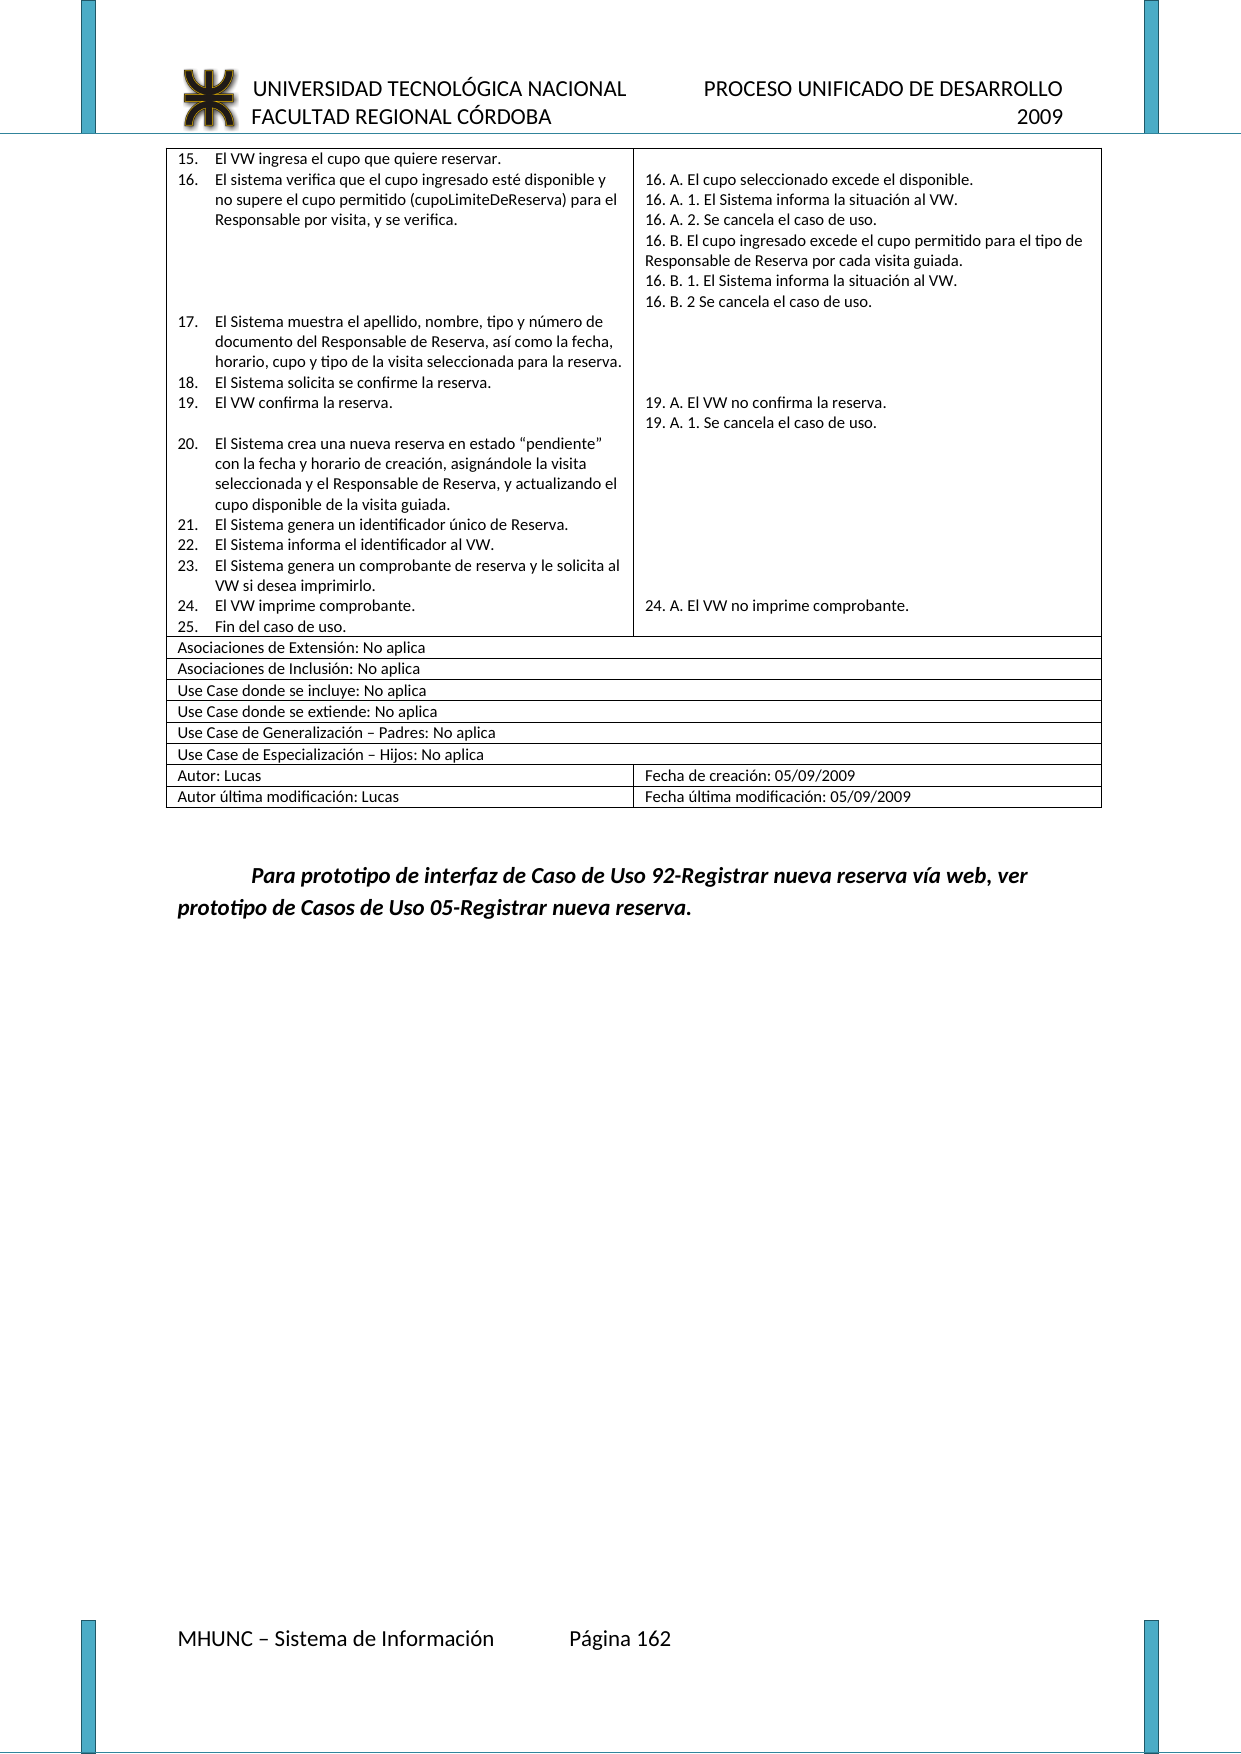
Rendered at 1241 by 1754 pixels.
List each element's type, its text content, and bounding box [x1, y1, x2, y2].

table_cell Fecha de creación: 05/09/2009 [634, 765, 1101, 786]
table_cell Asociaciones de Extensión: No aplica [167, 637, 1101, 657]
table_cell Use Case donde se extiende: No aplica [167, 701, 1101, 722]
table_cell Autor última modificación: Lucas [167, 787, 633, 807]
text Para prototipo de interfaz de Caso de Uso 92-Registrar nueva reserva vía web, ver prototipo de Casos de Uso 05-Registrar nueva reserva. [177, 861, 1063, 921]
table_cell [634, 149, 1101, 636]
table_cell Use Case donde se incluye: No aplica [167, 680, 1101, 700]
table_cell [167, 149, 633, 636]
table_cell Asociaciones de Inclusión: No aplica [167, 659, 1101, 679]
table_cell Use Case de Especialización – Hijos: No aplica [167, 744, 1101, 764]
table_cell Autor: Lucas [167, 765, 633, 786]
picture [182, 68, 239, 132]
table_cell Fecha última modificación: 05/09/2009 [634, 787, 1101, 807]
table_cell Use Case de Generalización – Padres: No aplica [167, 723, 1101, 743]
